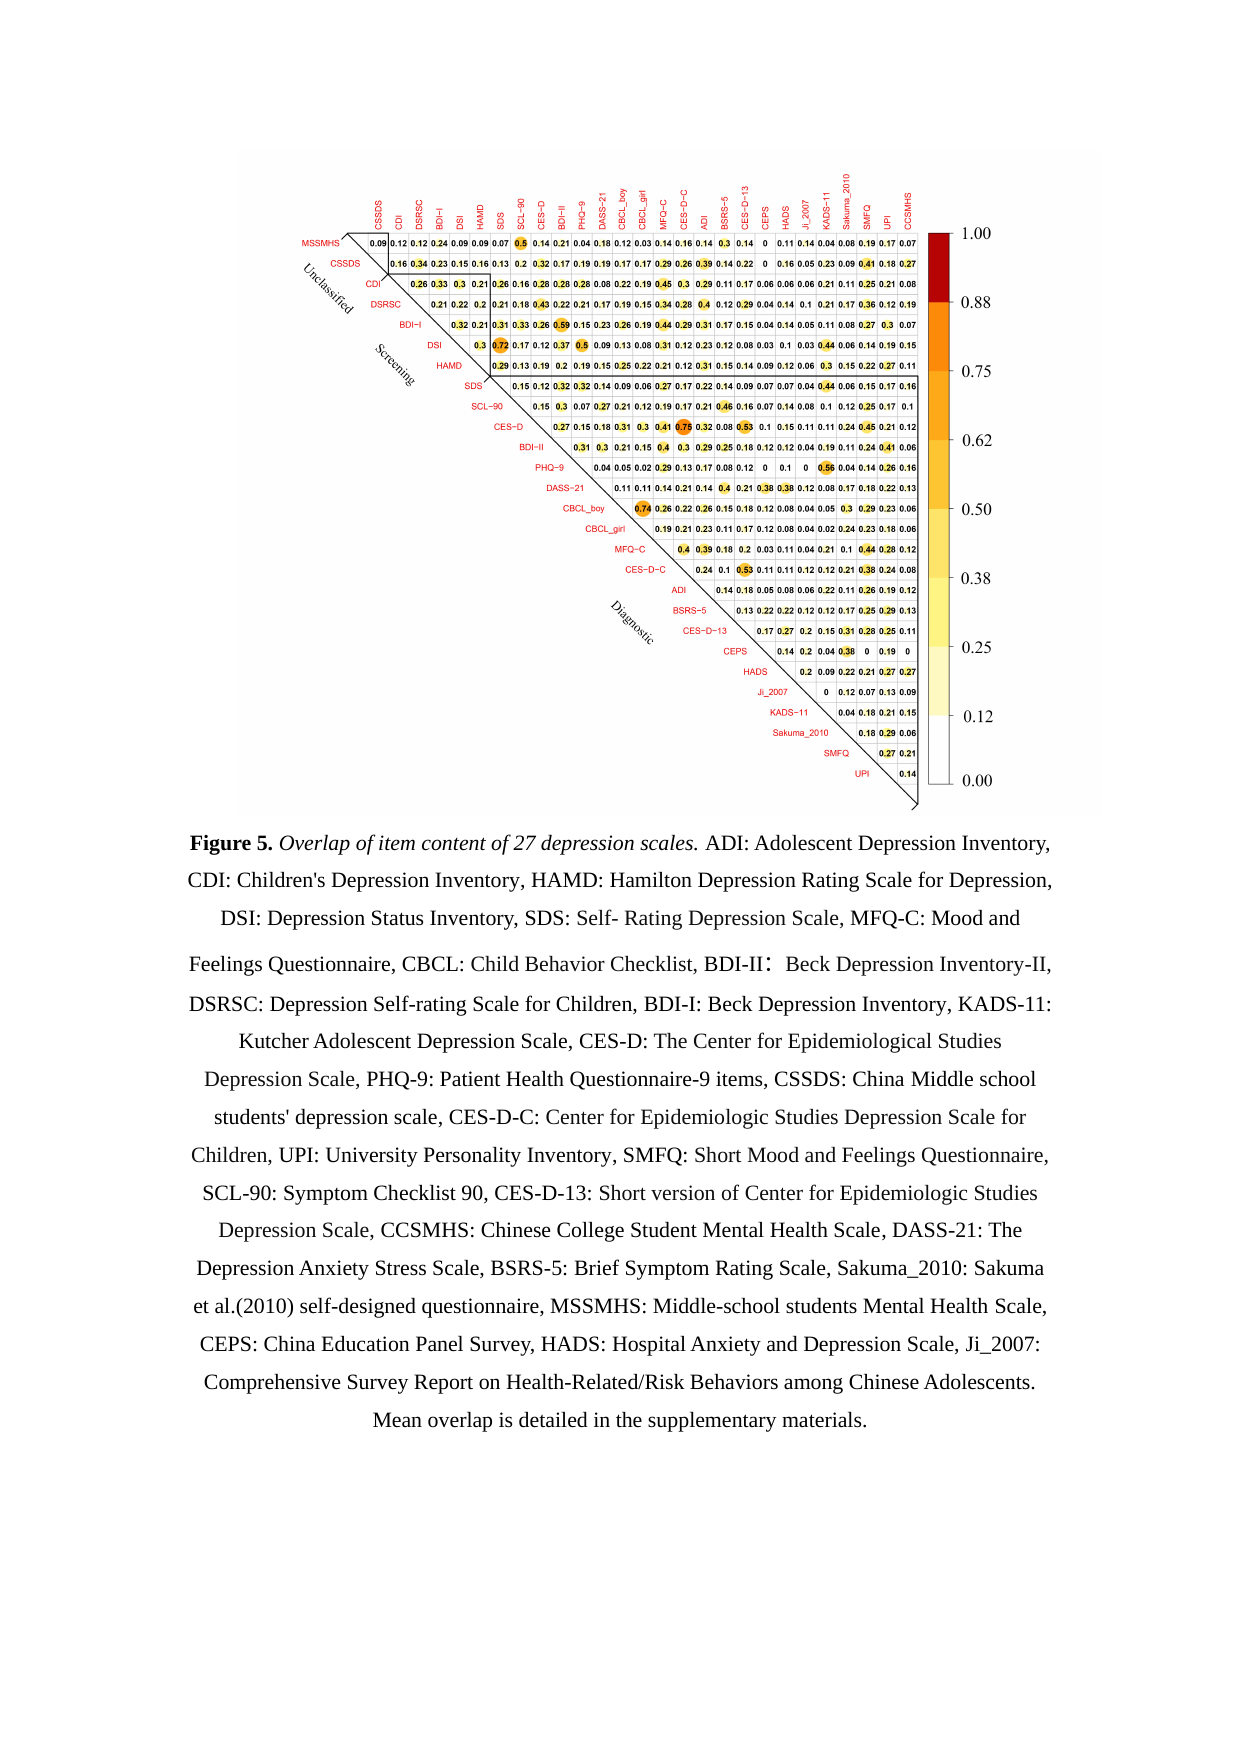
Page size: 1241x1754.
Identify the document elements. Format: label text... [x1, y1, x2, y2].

text Figure 5. Overlap of item content of 27 depression scales. ADI: Adolescent Depression Inventory, CDI: Children's Depression Inventory, HAMD: Hamilton Depression Rating Scale for Depression, DSI: Depression Status Inventory, SDS: Self- Rating Depression Scale, MFQ-C: Mood and Feelings Questionnaire, CBCL: Child Behavior Checklist, BDI-II：Beck Depression Inventory-II, DSRSC: Depression Self-rating Scale for Children, BDI-I: Beck Depression Inventory, KADS-11: Kutcher Adolescent Depression Scale, CES-D: The Center for Epidemiological Studies Depression Scale, PHQ-9: Patient Health Questionnaire-9 items, CSSDS: China Middle school students' depression scale, CES-D-C: Center for Epidemiologic Studies Depression Scale for Children, UPI: University Personality Inventory, SMFQ: Short Mood and Feelings Questionnaire, SCL-90: Symptom Checklist 90, CES-D-13: Short version of Center for Epidemiologic Studies Depression Scale, CCSMHS: Chinese College Student Mental Health Scale, DASS-21: The Depression Anxiety Stress Scale, BSRS-5: Brief Symptom Rating Scale, Sakuma_2010: Sakuma et al.(2010) self-designed questionnaire, MSSMHS: Middle-school students Mental Health Scale, CEPS: China Education Panel Survey, HADS: Hospital Anxiety and Depression Scale, Ji_2007: Comprehensive Survey Report on Health-Related/Risk Behaviors among Chinese Adolescents. Mean overlap is detailed in the supplementary materials. [187, 830, 1053, 1432]
picture [237, 150, 1102, 816]
